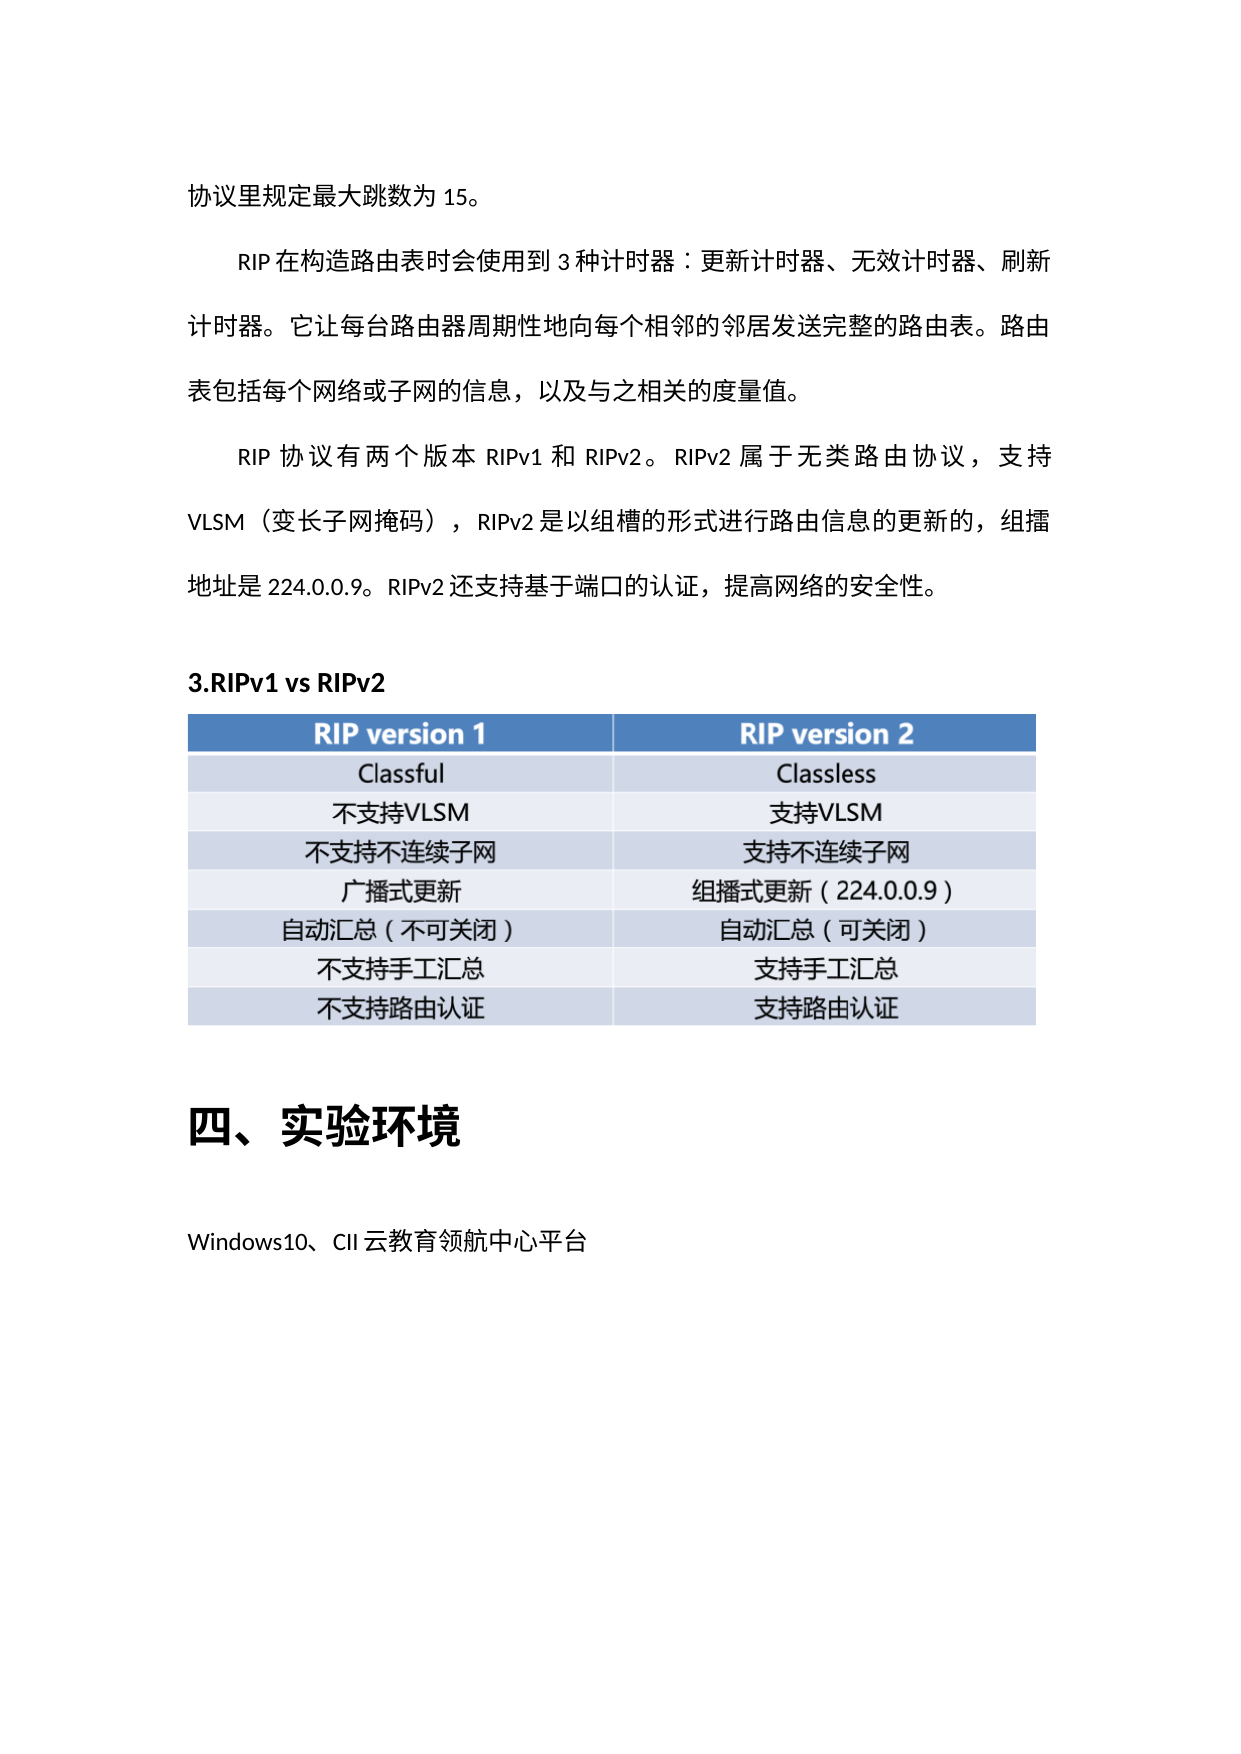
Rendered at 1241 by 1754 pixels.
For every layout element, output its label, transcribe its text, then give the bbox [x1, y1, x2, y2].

text Windows10、CII云教育领航中心平台 [187, 1207, 1053, 1272]
text RIP协议有两个版本RIPv1和RIPv2。RIPv2属于无类路由协议，支持VLSM（变长子网掩码），RIPv2是以组槽的形式进行路由信息的更新的，组擂地址是224.0.0.9。RIPv2还支持基于端口的认证，提高网络的安全性。 [187, 422, 1053, 617]
list 3.RIPv1 vs RIPv2 [187, 649, 1053, 714]
picture [187, 714, 1036, 1026]
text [187, 162, 1053, 227]
text RIP在构造路由表时会使用到3种计时器︰更新计时器、无效计时器、刷新计时器。它让每台路由器周期性地向每个相邻的邻居发送完整的路由表。路由表包括每个网络或子网的信息，以及与之相关的度量值。 [187, 227, 1053, 422]
subtitle 四、实验环境 [187, 1075, 1053, 1172]
